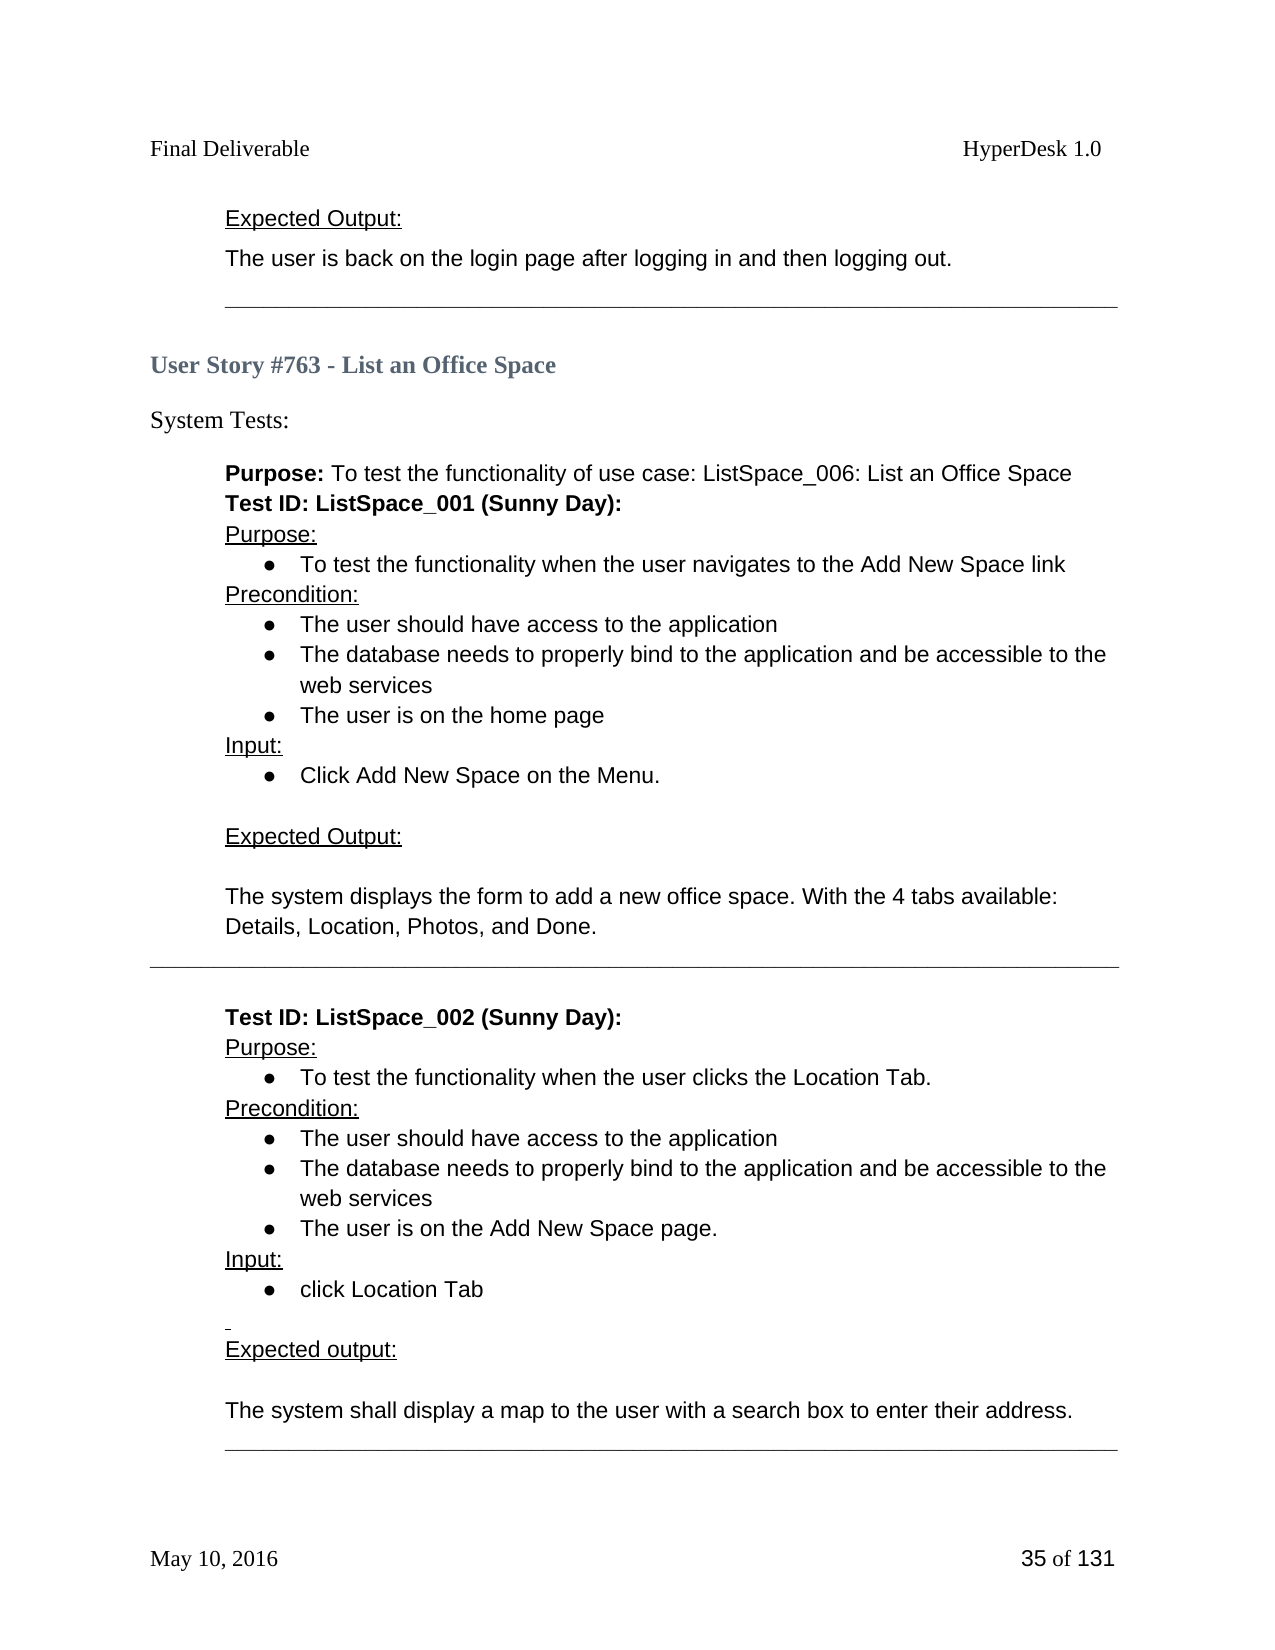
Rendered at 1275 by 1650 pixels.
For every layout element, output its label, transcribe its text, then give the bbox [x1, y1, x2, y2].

text Test ID: ListSpace_001 (Sunny Day): [225, 490, 1125, 517]
text User Story #763 - List an Office Space [150, 350, 1125, 379]
list The user should have access to the application [262, 1125, 1125, 1151]
text Purpose: [225, 1034, 1125, 1060]
text ____________________________________________________________________________ [150, 943, 1125, 970]
list To test the functionality when the user navigates to the Add New Space link [262, 551, 1125, 577]
text Precondition: [225, 1094, 1125, 1121]
text Purpose: [225, 521, 1125, 547]
list The user is on the Add New Space page. [262, 1215, 1125, 1242]
text The system shall display a map to the user with a search box to enter their address. [225, 1397, 1125, 1423]
list The database needs to properly bind to the application and be accessible to the web services [262, 641, 1125, 698]
list Click Add New Space on the Menu. [262, 762, 1125, 788]
text Purpose: To test the functionality of use case: ListSpace_006: List an Office Space [225, 460, 1125, 486]
list To test the functionality when the user clicks the Location Tab. [262, 1064, 1125, 1091]
text The user is back on the login page after logging in and then logging out. [225, 244, 1125, 271]
text Input: [225, 1246, 1125, 1272]
list The user is on the home page [262, 702, 1125, 728]
text ______________________________________________________________________ [225, 1427, 1125, 1453]
text The system displays the form to add a new office space. With the 4 tabs available: Details, Location, Photos, and Done. [225, 883, 1125, 939]
list The database needs to properly bind to the application and be accessible to the web services [262, 1155, 1125, 1211]
text System Tests: [150, 405, 1125, 434]
list click Location Tab [262, 1276, 1125, 1302]
text Input: [225, 732, 1125, 758]
text Test ID: ListSpace_002 (Sunny Day): [225, 1004, 1125, 1030]
list The user should have access to the application [262, 611, 1125, 637]
text Expected Output: [225, 823, 1125, 849]
text ______________________________________________________________________ [225, 284, 1125, 310]
text Expected output: [225, 1336, 1125, 1362]
text Precondition: [225, 581, 1125, 607]
text Expected Output: [225, 205, 1125, 231]
